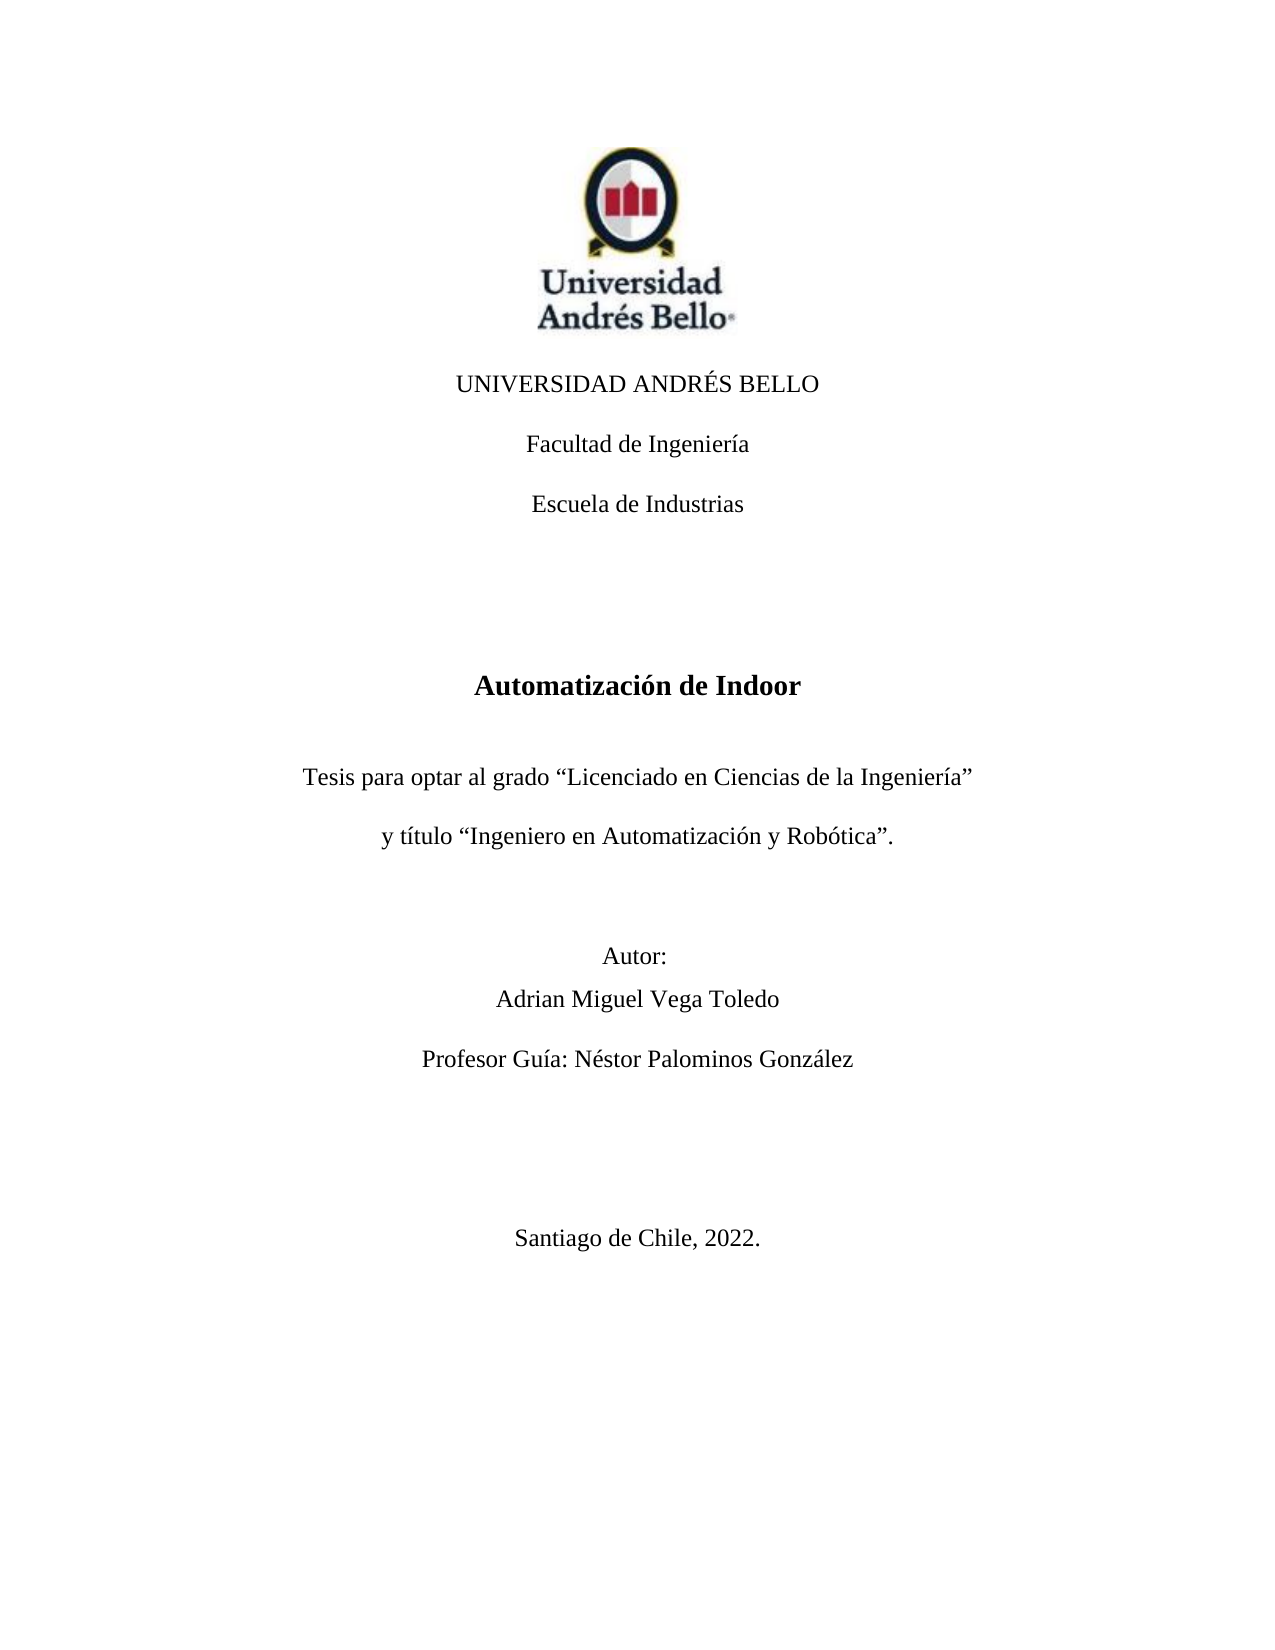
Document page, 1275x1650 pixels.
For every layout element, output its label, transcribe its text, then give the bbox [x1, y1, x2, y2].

picture [537, 147, 738, 339]
text Santiago de Chile, 2022. [177, 1223, 1098, 1252]
text Facultad de Ingeniería [177, 429, 1098, 458]
text UNIVERSIDAD ANDRÉS BELLO [177, 369, 1098, 398]
text Autor: Adrian Miguel Vega Toledo [177, 941, 1098, 1013]
text Escuela de Industrias [177, 489, 1098, 518]
text y título “Ingeniero en Automatización y Robótica”. [177, 821, 1098, 850]
text Profesor Guía: Néstor Palominos González [177, 1044, 1098, 1073]
text Tesis para optar al grado “Licenciado en Ciencias de la Ingeniería” [177, 762, 1098, 790]
title Automatización de Indoor [177, 668, 1098, 702]
